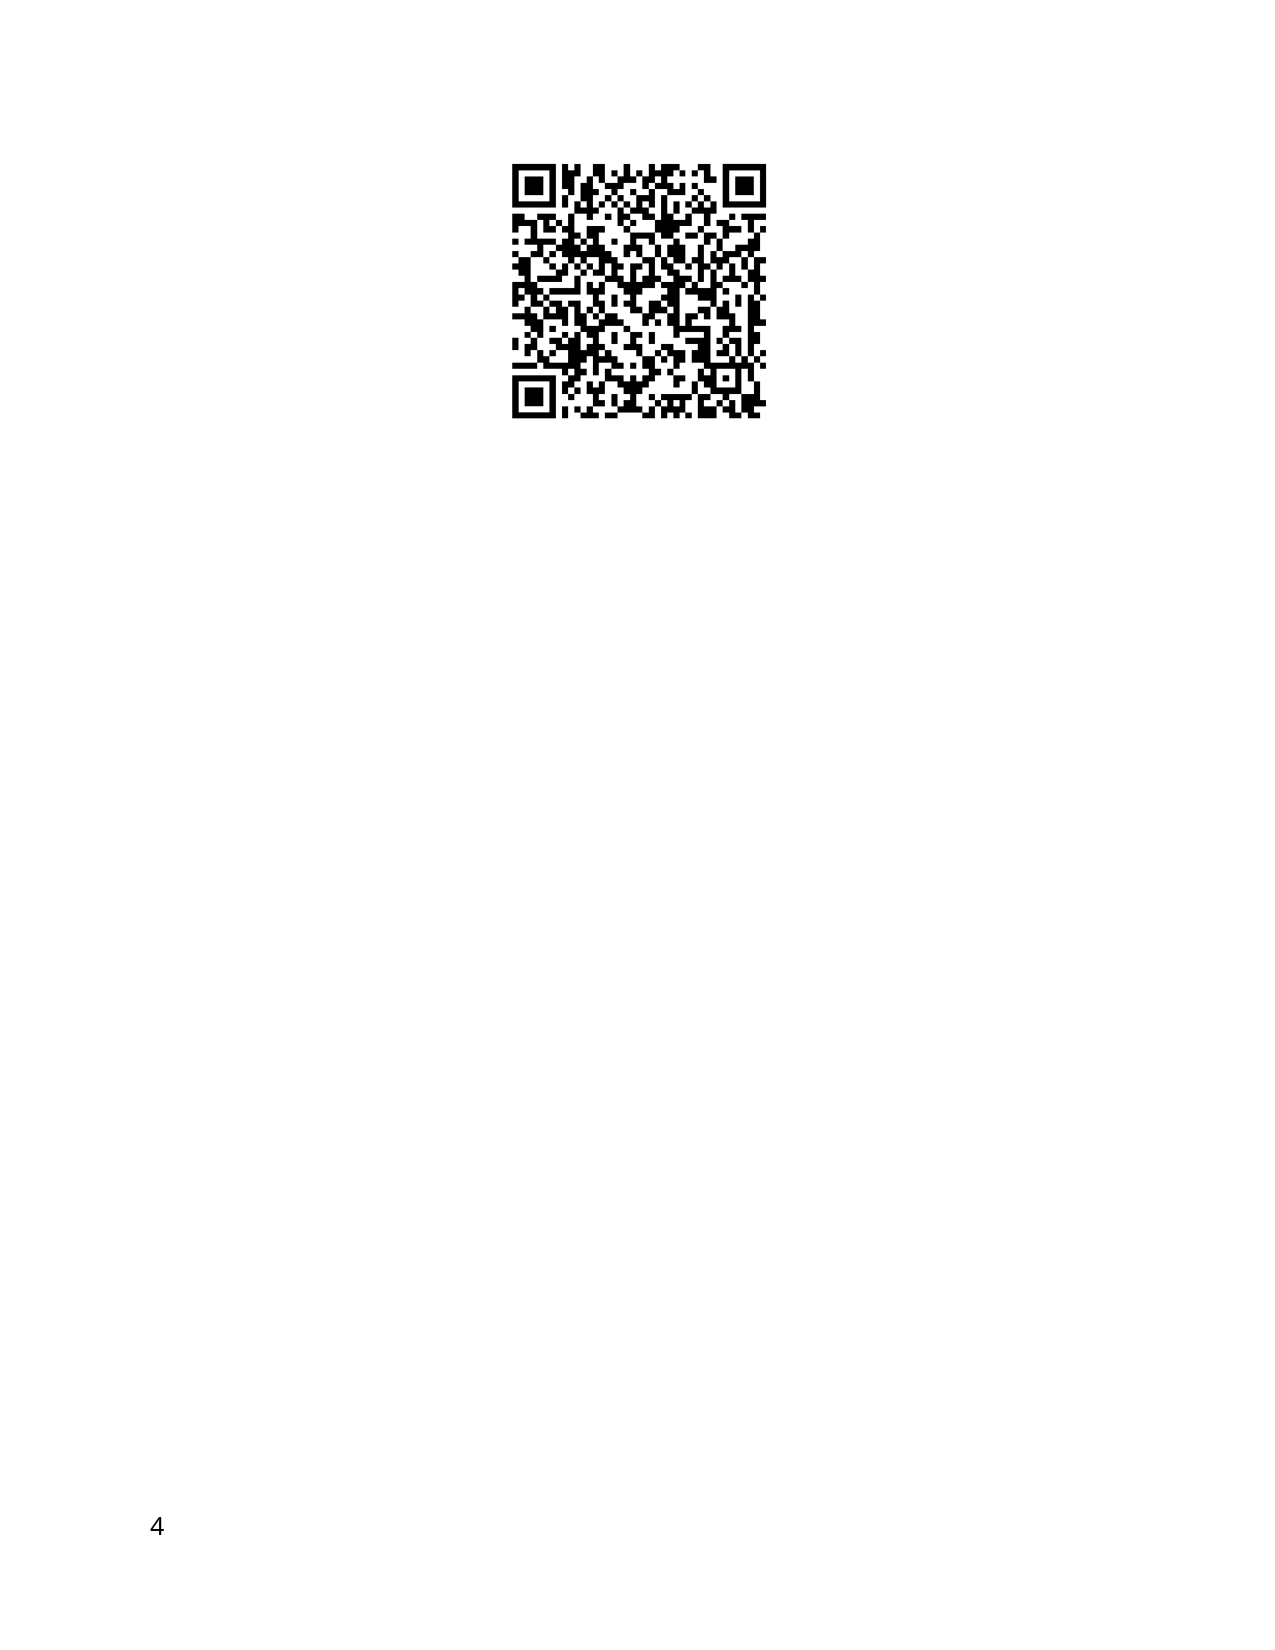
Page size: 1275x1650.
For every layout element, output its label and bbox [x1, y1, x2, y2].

picture [495, 150, 780, 437]
